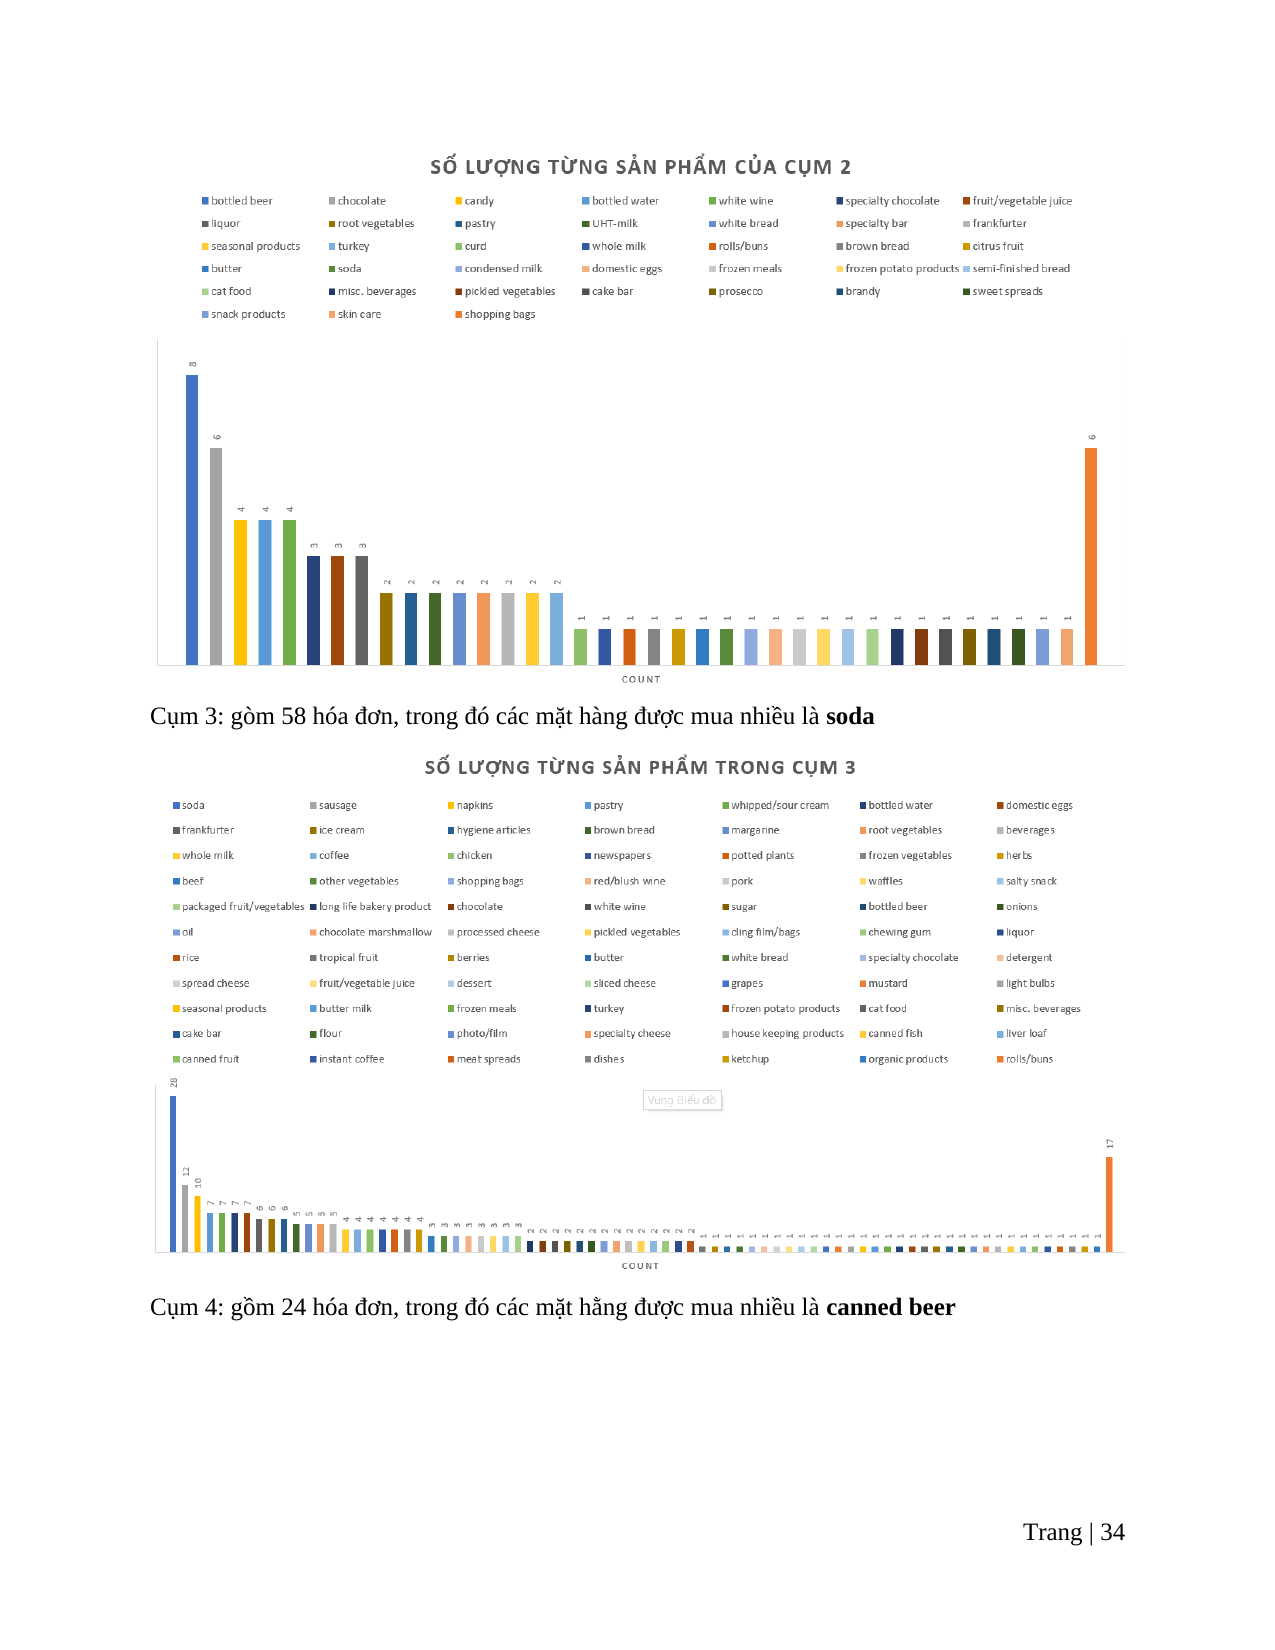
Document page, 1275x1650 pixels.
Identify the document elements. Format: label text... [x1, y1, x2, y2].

text Cụm 3: gòm 58 hóa đơn, trong đó các mặt hàng được mua nhiều là soda [150, 701, 1125, 730]
picture [150, 150, 1125, 683]
text Cụm 4: gồm 24 hóa đơn, trong đó các mặt hằng được mua nhiều là canned beer [150, 1292, 1125, 1321]
picture [150, 748, 1125, 1274]
